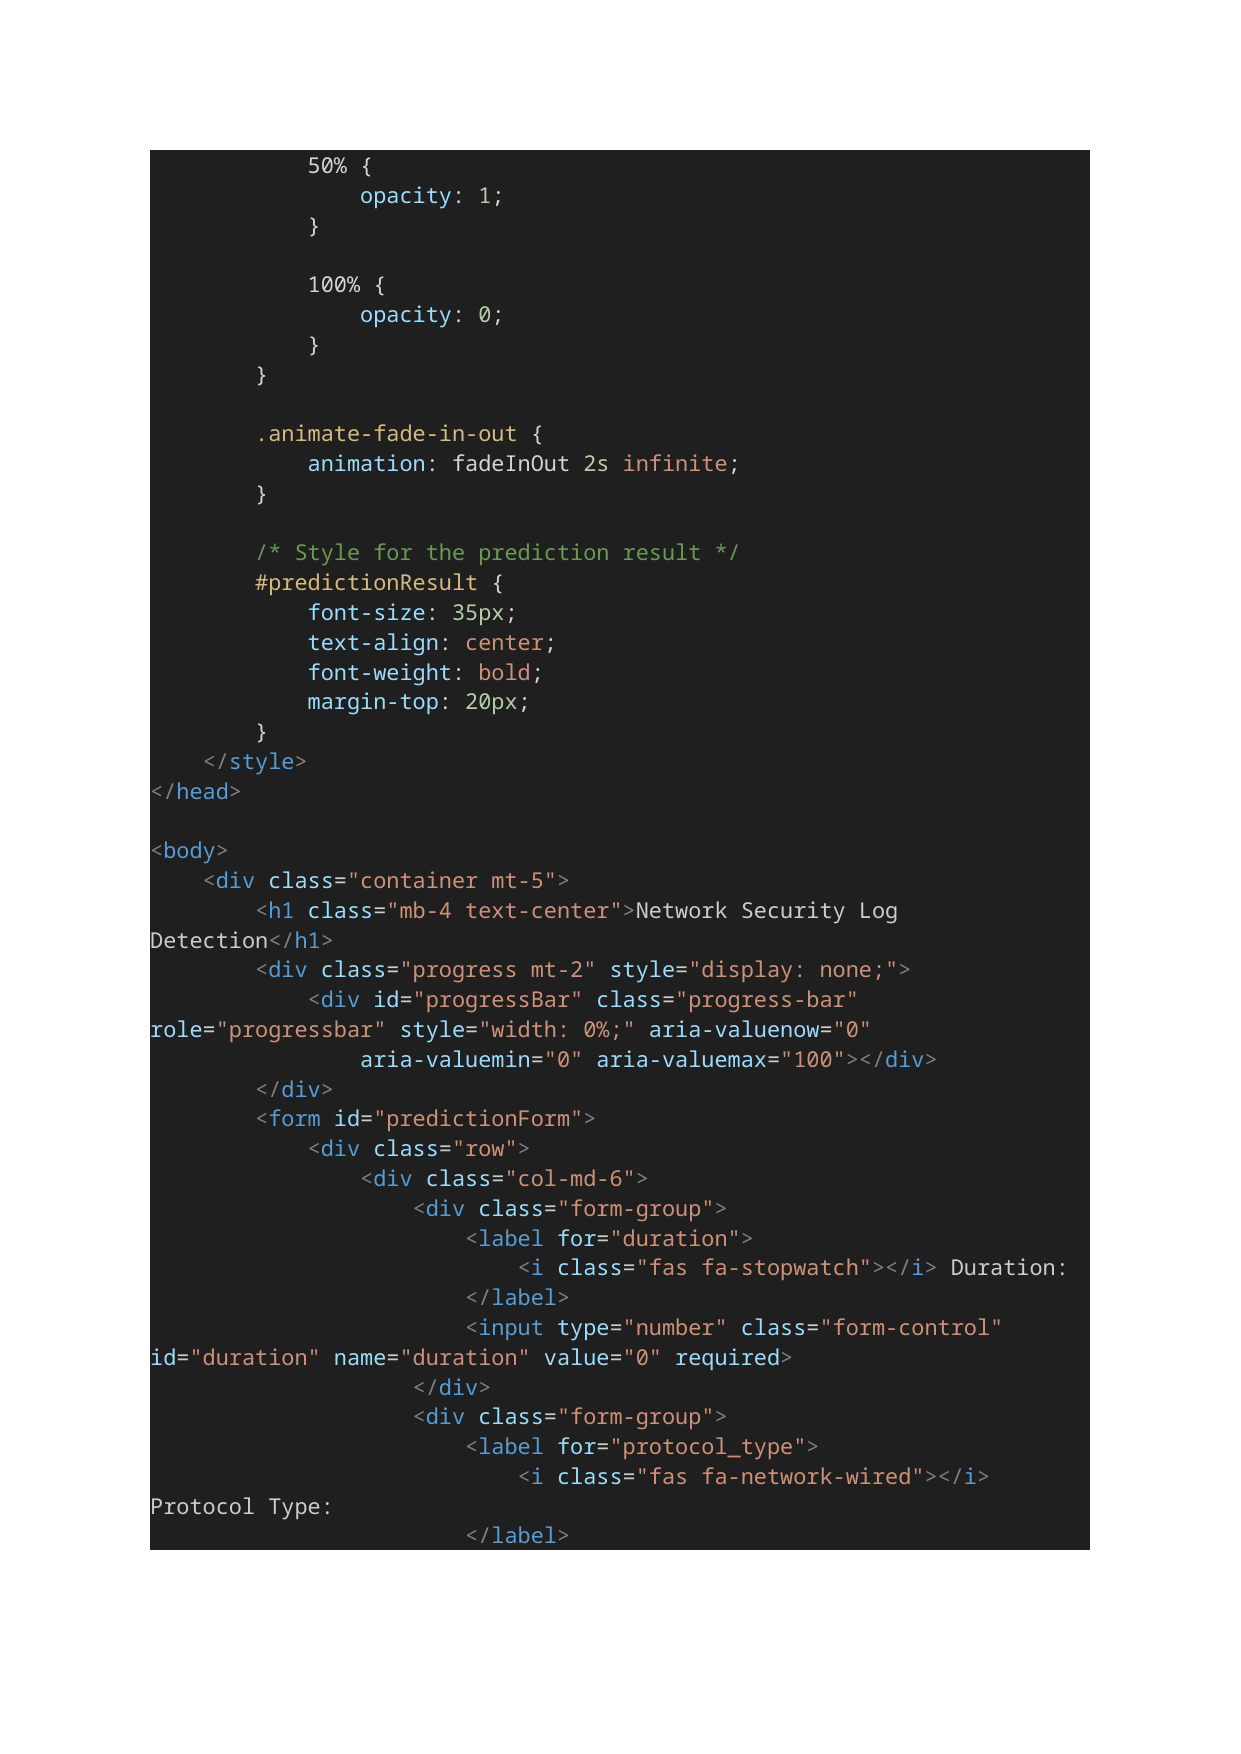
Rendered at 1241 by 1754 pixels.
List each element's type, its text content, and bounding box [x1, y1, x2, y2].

text </div> [150, 1371, 1090, 1401]
text <label for="protocol_type"> [150, 1431, 1090, 1461]
text } [150, 716, 1090, 746]
text animation: fadeInOut 2s infinite; [150, 448, 1090, 478]
text <div class="form-group"> [150, 1193, 1090, 1222]
text #predictionResult { [150, 567, 1090, 597]
text <form id="predictionForm"> [150, 1103, 1090, 1133]
text } [150, 478, 1090, 507]
text </label> [150, 1520, 1090, 1550]
text </label> [150, 1282, 1090, 1312]
text </div> [150, 1073, 1090, 1103]
text aria-valuemin="0" aria-valuemax="100"></div> [150, 1044, 1090, 1073]
text <div class="container mt-5"> [150, 865, 1090, 895]
text 100% { [150, 269, 1090, 299]
text <i class="fas fa-network-wired"></i> Protocol Type: [150, 1461, 1090, 1520]
text <label for="duration"> [150, 1222, 1090, 1252]
text <div class="form-group"> [150, 1401, 1090, 1431]
text } [150, 358, 1090, 388]
text 50% { [150, 150, 1090, 180]
text font-size: 35px; [150, 597, 1090, 627]
text <i class="fas fa-stopwatch"></i> Duration: [150, 1252, 1090, 1282]
text text-align: center; [150, 627, 1090, 656]
text margin-top: 20px; [150, 686, 1090, 716]
text <h1 class="mb-4 text-center">Network Security Log Detection</h1> [150, 895, 1090, 954]
text <body> [150, 835, 1090, 865]
text <div class="col-md-6"> [150, 1163, 1090, 1193]
text } [150, 209, 1090, 239]
text <div class="row"> [150, 1133, 1090, 1163]
text font-weight: bold; [150, 656, 1090, 686]
text /* Style for the prediction result */ [150, 537, 1090, 567]
text <input type="number" class="form-control" id="duration" name="duration" value="0" required> [150, 1312, 1090, 1371]
text opacity: 0; [150, 299, 1090, 329]
text </style> [150, 746, 1090, 776]
text <div class="progress mt-2" style="display: none;"> [150, 954, 1090, 984]
text opacity: 1; [150, 180, 1090, 209]
text </head> [150, 776, 1090, 805]
text .animate-fade-in-out { [150, 418, 1090, 448]
text <div id="progressBar" class="progress-bar" role="progressbar" style="width: 0%;" aria-valuenow="0" [150, 984, 1090, 1044]
text } [150, 329, 1090, 358]
